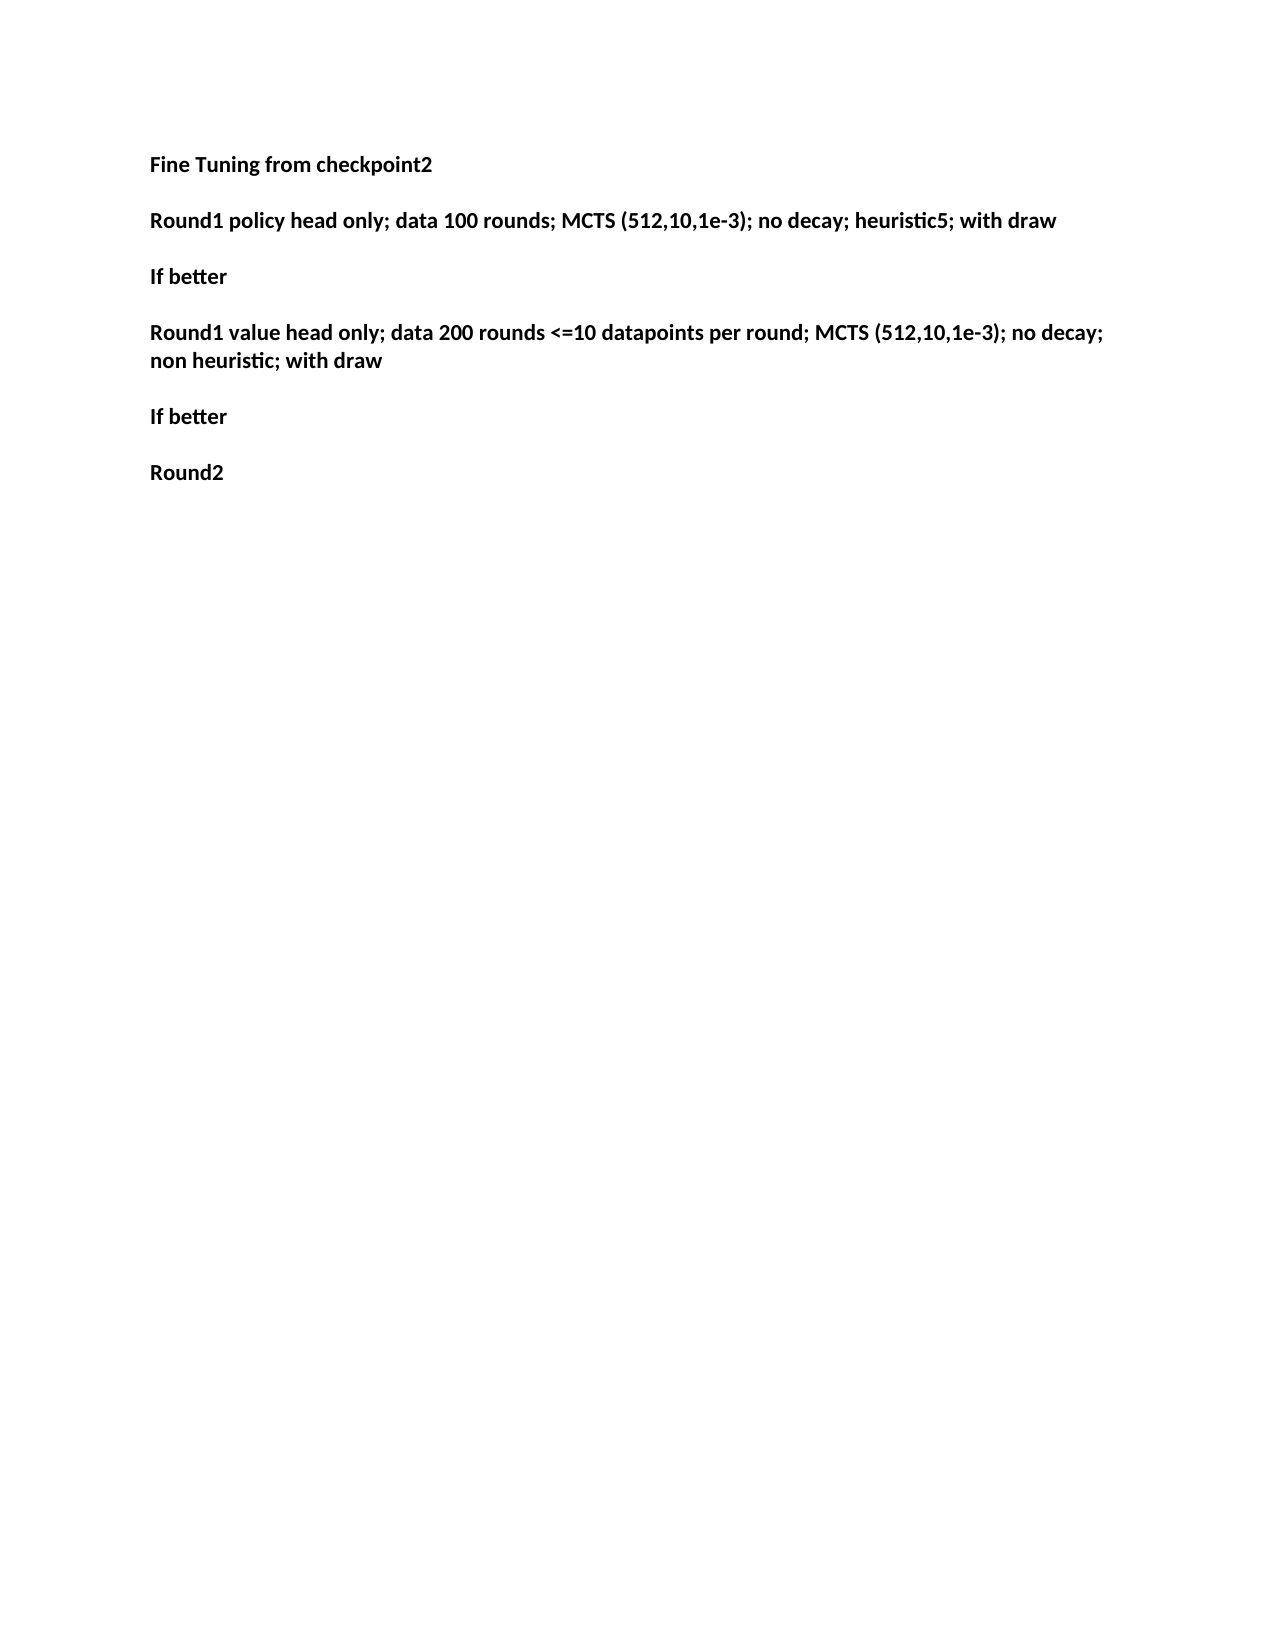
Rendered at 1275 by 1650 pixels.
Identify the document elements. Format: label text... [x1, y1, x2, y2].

text Round2 [150, 458, 1125, 486]
text Round1 policy head only; data 100 rounds; MCTS (512,10,1e-3); no decay; heuristic5; with draw [150, 206, 1125, 234]
text If better [150, 262, 1125, 290]
text If better [150, 402, 1125, 430]
text Fine Tuning from checkpoint2 [150, 150, 1125, 178]
text Round1 value head only; data 200 rounds <=10 datapoints per round; MCTS (512,10,1e-3); no decay; non heuristic; with draw [150, 318, 1125, 374]
